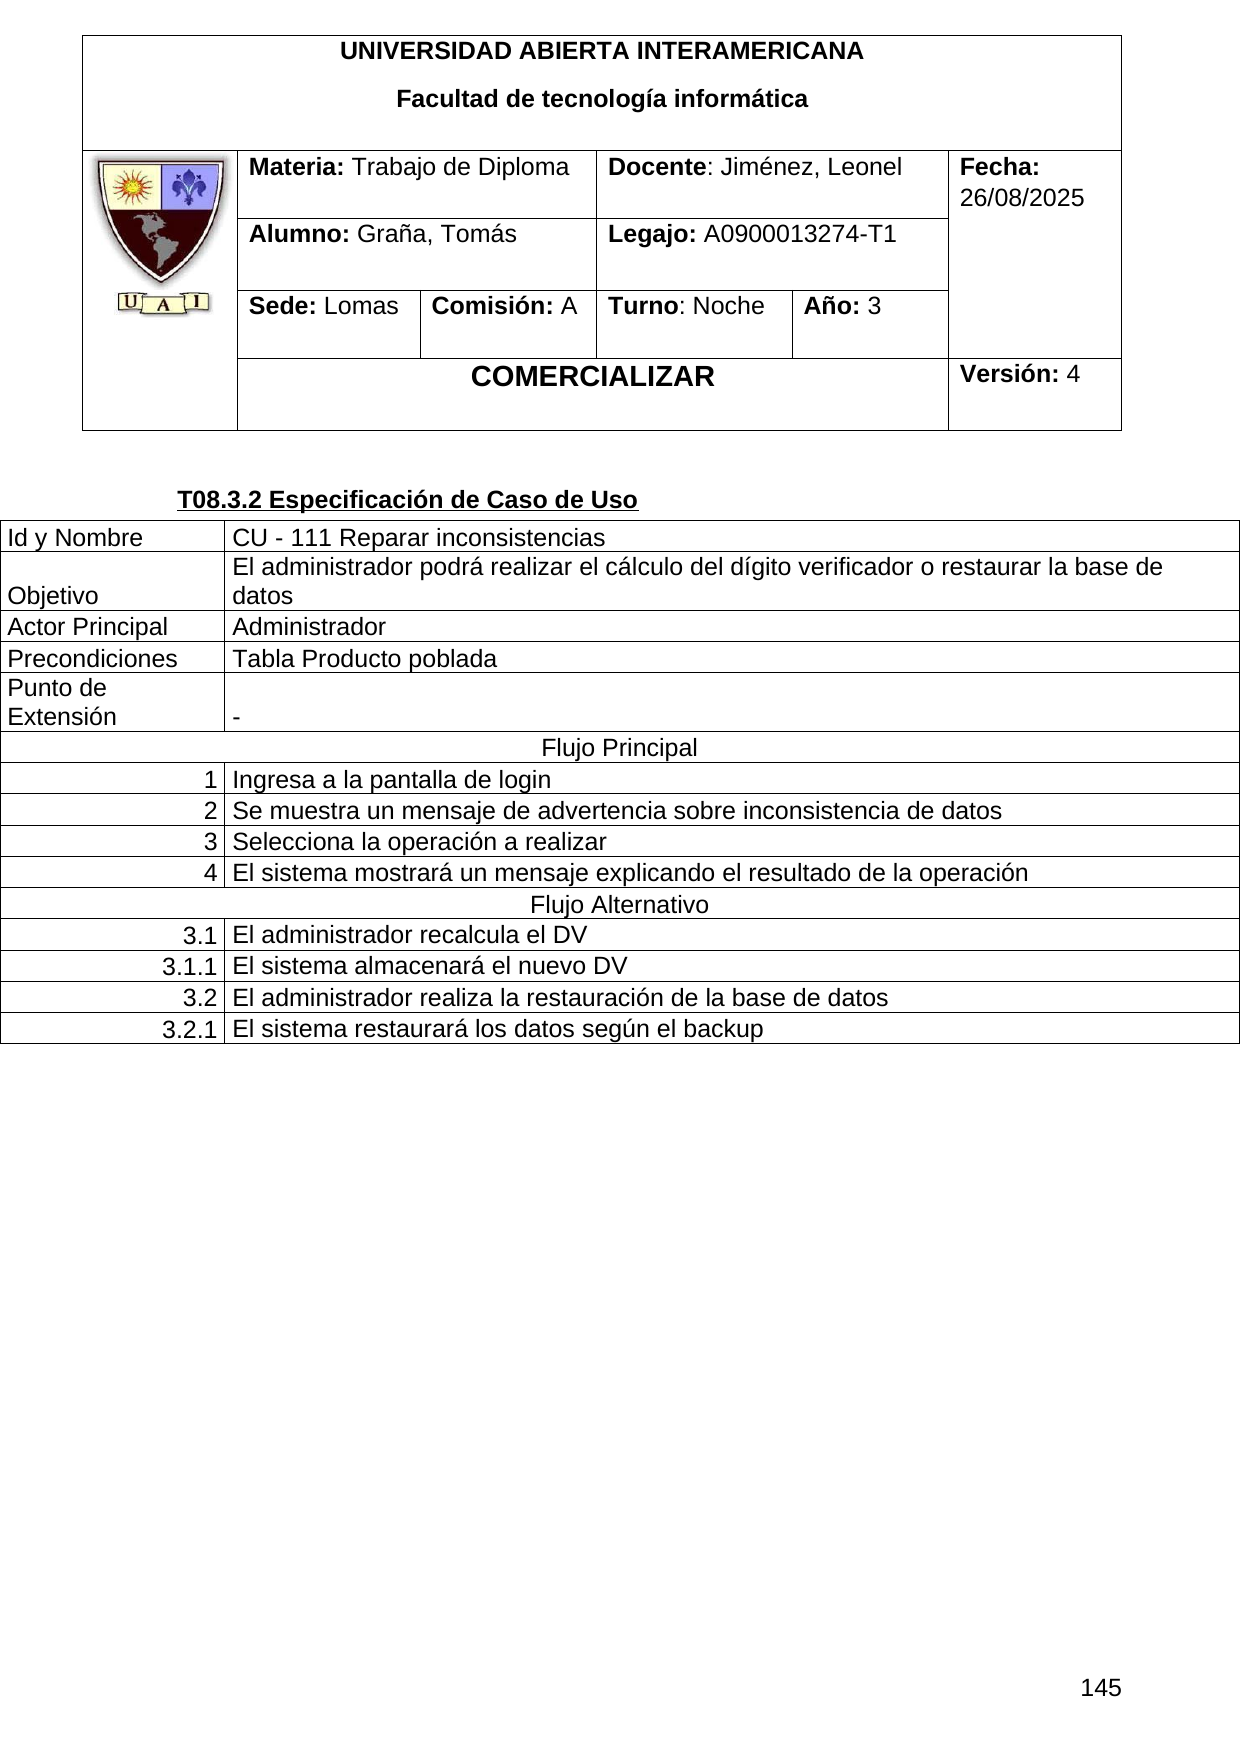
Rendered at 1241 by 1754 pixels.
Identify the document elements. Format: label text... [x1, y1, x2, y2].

picture [87, 151, 234, 320]
table_cell Objetivo [1, 552, 224, 610]
table_cell Precondiciones [1, 642, 224, 672]
table_cell Tabla Producto poblada [225, 642, 1239, 672]
table_cell Flujo Alternativo [1, 888, 1239, 918]
table_header CU - 111 Reparar inconsistencias [225, 521, 1239, 551]
table_cell El administrador realiza la restauración de la base de datos [225, 982, 1239, 1012]
table_header Id y Nombre [1, 521, 224, 551]
table_cell 3.1.1 [1, 951, 224, 981]
subtitle T08.3.2 Especificación de Caso de Uso [177, 485, 1122, 513]
table_cell 4 [1, 857, 224, 887]
table_cell El sistema restaurará los datos según el backup [225, 1013, 1239, 1043]
table_cell El sistema almacenará el nuevo DV [225, 951, 1239, 981]
table_cell - [225, 673, 1239, 731]
table_cell Selecciona la operación a realizar [225, 826, 1239, 856]
table_cell Ingresa a la pantalla de login [225, 763, 1239, 793]
table_cell Actor Principal [1, 611, 224, 641]
table_cell Punto de Extensión [1, 673, 224, 731]
table_cell El administrador recalcula el DV [225, 919, 1239, 949]
table_cell Se muestra un mensaje de advertencia sobre inconsistencia de datos [225, 794, 1239, 824]
table_cell 3.2 [1, 982, 224, 1012]
table_cell 3 [1, 826, 224, 856]
table_cell Administrador [225, 611, 1239, 641]
table_cell El administrador podrá realizar el cálculo del dígito verificador o restaurar la base de datos [225, 552, 1239, 610]
table_cell 1 [1, 763, 224, 793]
table_cell 3.1 [1, 919, 224, 949]
table_cell El sistema mostrará un mensaje explicando el resultado de la operación [225, 857, 1239, 887]
table_cell 2 [1, 794, 224, 824]
table_cell 3.2.1 [1, 1013, 224, 1043]
table_cell Flujo Principal [1, 732, 1239, 762]
